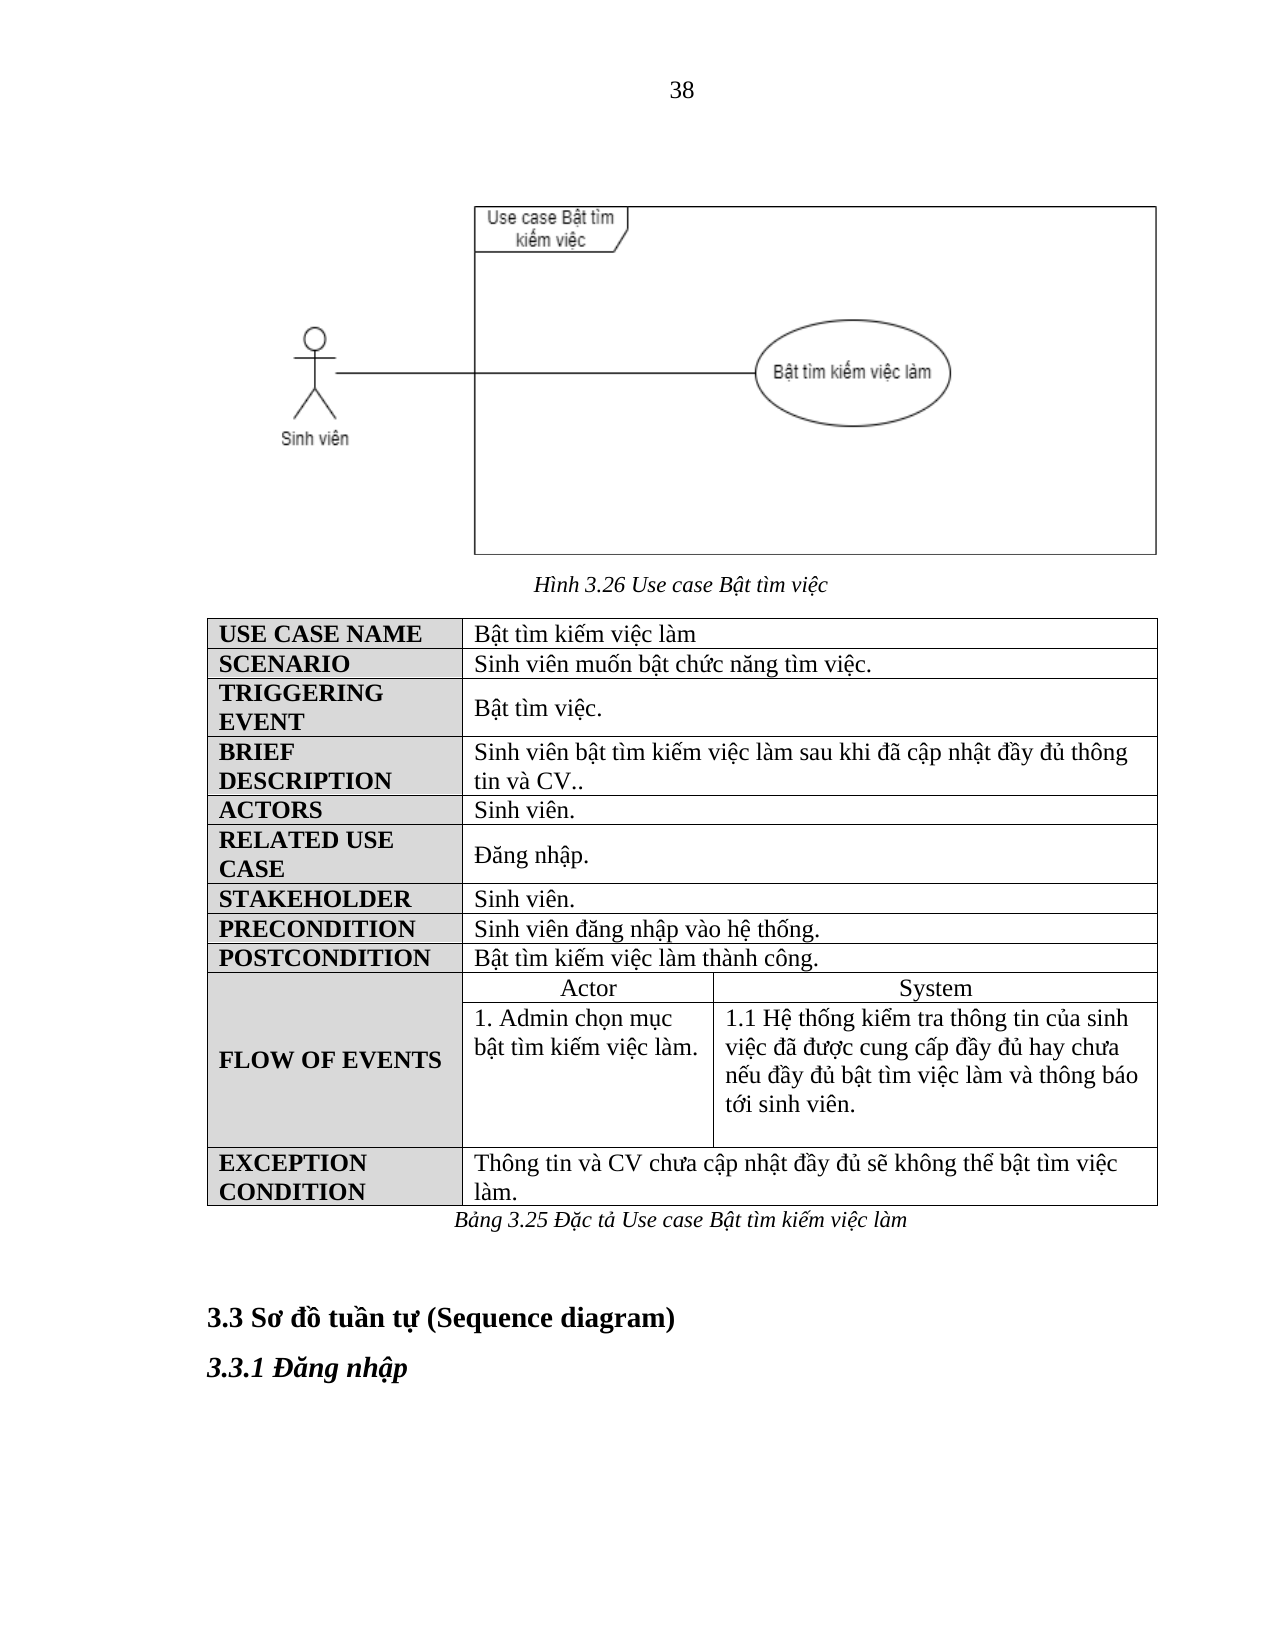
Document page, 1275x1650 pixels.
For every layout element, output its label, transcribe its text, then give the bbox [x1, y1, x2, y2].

table_header USE CASE NAME [208, 619, 462, 648]
table_cell STAKEHOLDER [208, 884, 462, 913]
table_cell EXCEPTION CONDITION [208, 1148, 462, 1205]
table_cell ACTORS [208, 796, 462, 824]
table_cell POSTCONDITION [208, 944, 462, 972]
table_cell 1. Admin chọn mục bật tìm kiếm việc làm. [463, 1003, 713, 1147]
table_header Bật tìm kiếm việc làm [463, 619, 1157, 648]
table_cell Bật tìm việc. [463, 679, 1157, 736]
table_cell PRECONDITION [208, 914, 462, 942]
table_cell Sinh viên. [463, 884, 1157, 913]
text Bảng 3.25 Đặc tả Use case Bật tìm kiếm việc làm [207, 1206, 1157, 1233]
text Hình 3.26 Use case Bật tìm việc [207, 571, 1157, 597]
table_cell 1.1 Hệ thống kiểm tra thông tin của sinh việc đã được cung cấp đầy đủ hay chưa nếu đầy đủ bật tìm việc làm và thông báo tới sinh viên. [714, 1003, 1157, 1147]
list Đăng nhập [207, 1351, 1157, 1384]
table_cell SCENARIO [208, 649, 462, 677]
table_cell Actor [463, 973, 713, 1002]
table_cell System [714, 973, 1157, 1002]
table_cell Sinh viên muốn bật chức năng tìm việc. [463, 649, 1157, 677]
table_cell TRIGGERING EVENT [208, 679, 462, 736]
table_cell Đăng nhập. [463, 825, 1157, 883]
table_cell FLOW OF EVENTS [208, 973, 462, 1147]
table_cell BRIEF DESCRIPTION [208, 737, 462, 794]
table_cell Sinh viên. [463, 796, 1157, 824]
picture [281, 206, 1157, 555]
table_cell Bật tìm kiếm việc làm thành công. [463, 944, 1157, 972]
list Sơ đồ tuần tự (Sequence diagram) [207, 1300, 1157, 1334]
table_cell RELATED USE CASE [208, 825, 462, 883]
table_cell Sinh viên bật tìm kiếm việc làm sau khi đã cập nhật đầy đủ thông tin và CV.. [463, 737, 1157, 794]
table_cell Sinh viên đăng nhập vào hệ thống. [463, 914, 1157, 942]
table_cell Thông tin và CV chưa cập nhật đầy đủ sẽ không thể bật tìm việc làm. [463, 1148, 1157, 1205]
